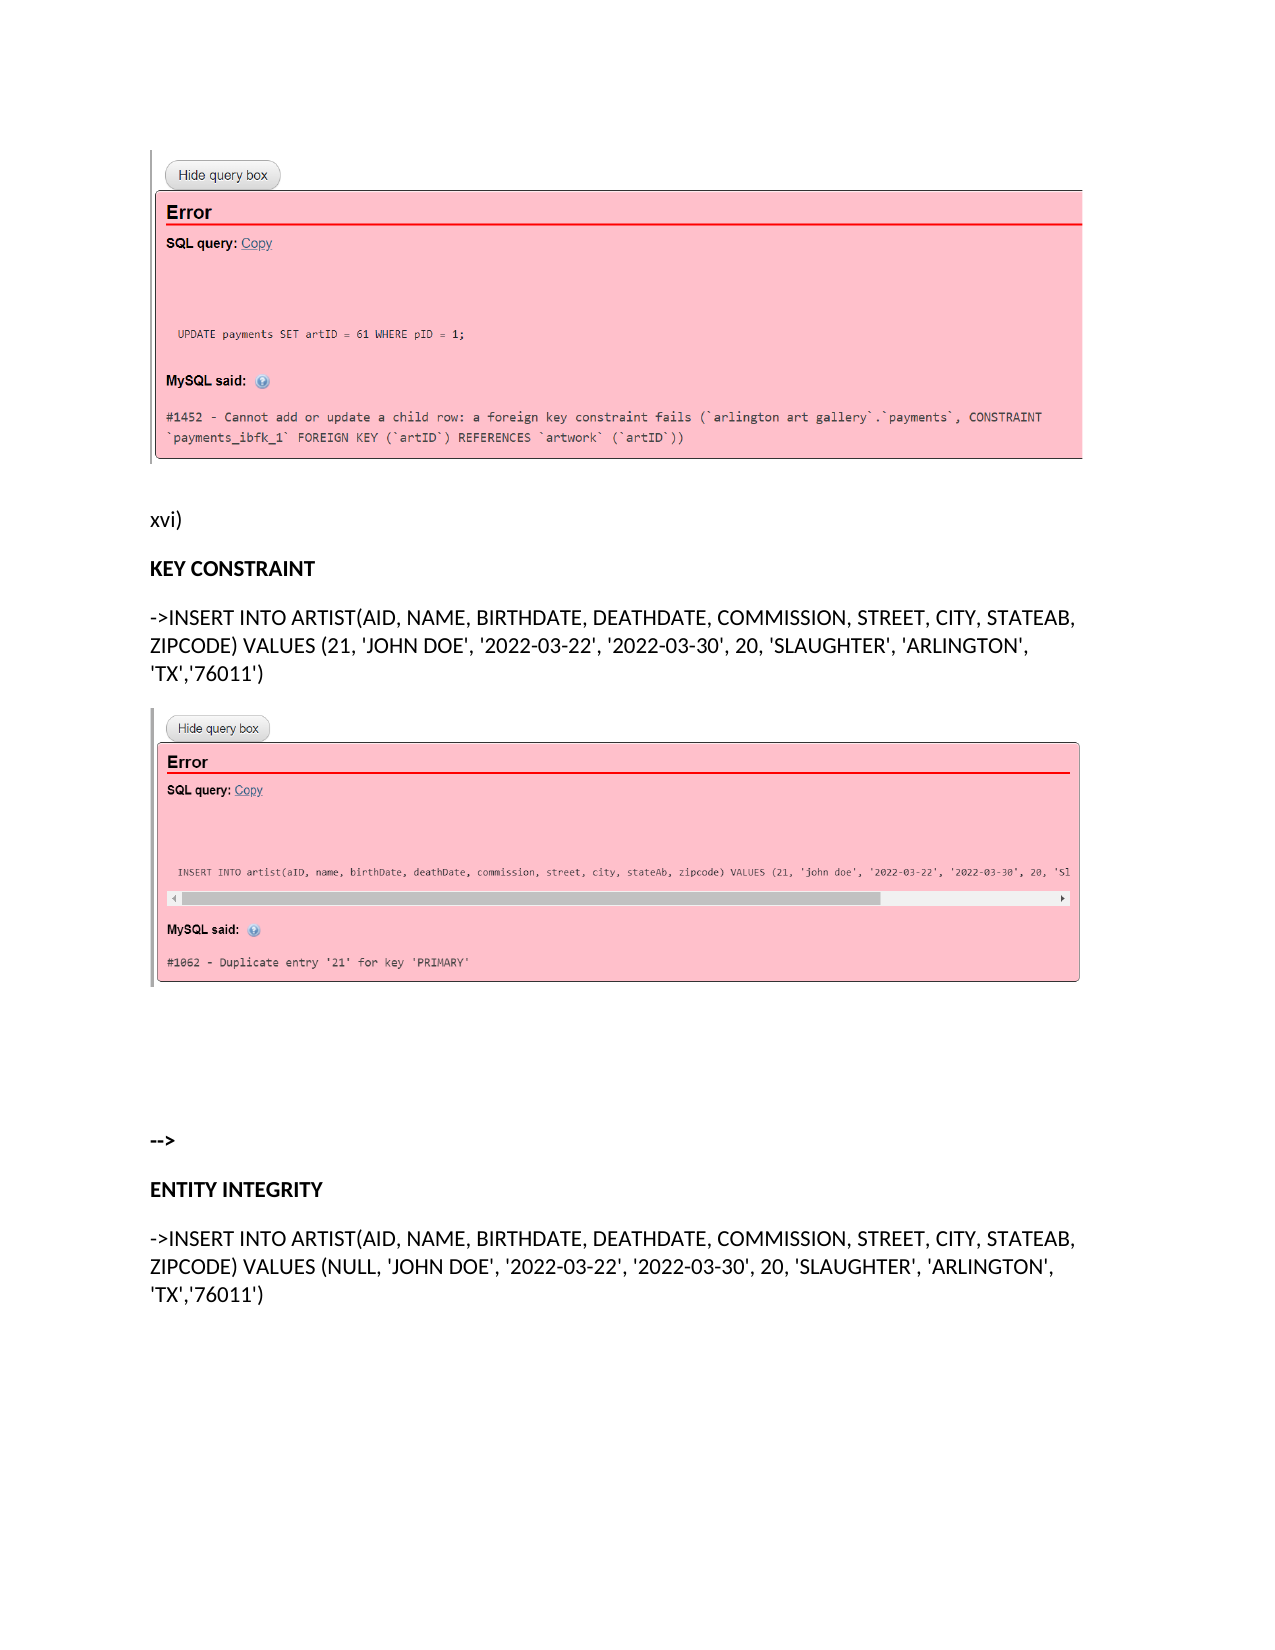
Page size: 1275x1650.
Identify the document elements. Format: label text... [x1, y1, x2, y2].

text --> [150, 1126, 1125, 1154]
text KEY CONSTRAINT [150, 554, 1125, 582]
text ENTITY INTEGRITY [150, 1175, 1125, 1203]
picture [150, 708, 1083, 987]
text xvi) [150, 505, 1125, 533]
text ->INSERT INTO ARTIST(AID, NAME, BIRTHDATE, DEATHDATE, COMMISSION, STREET, CITY, STATEAB, ZIPCODE) VALUES (21, 'JOHN DOE', '2022-03-22', '2022-03-30', 20, 'SLAUGHTER', 'ARLINGTON', 'TX','76011') [150, 603, 1125, 687]
picture [150, 150, 1083, 464]
text ->INSERT INTO ARTIST(AID, NAME, BIRTHDATE, DEATHDATE, COMMISSION, STREET, CITY, STATEAB, ZIPCODE) VALUES (NULL, 'JOHN DOE', '2022-03-22', '2022-03-30', 20, 'SLAUGHTER', 'ARLINGTON', 'TX','76011') [150, 1224, 1125, 1308]
